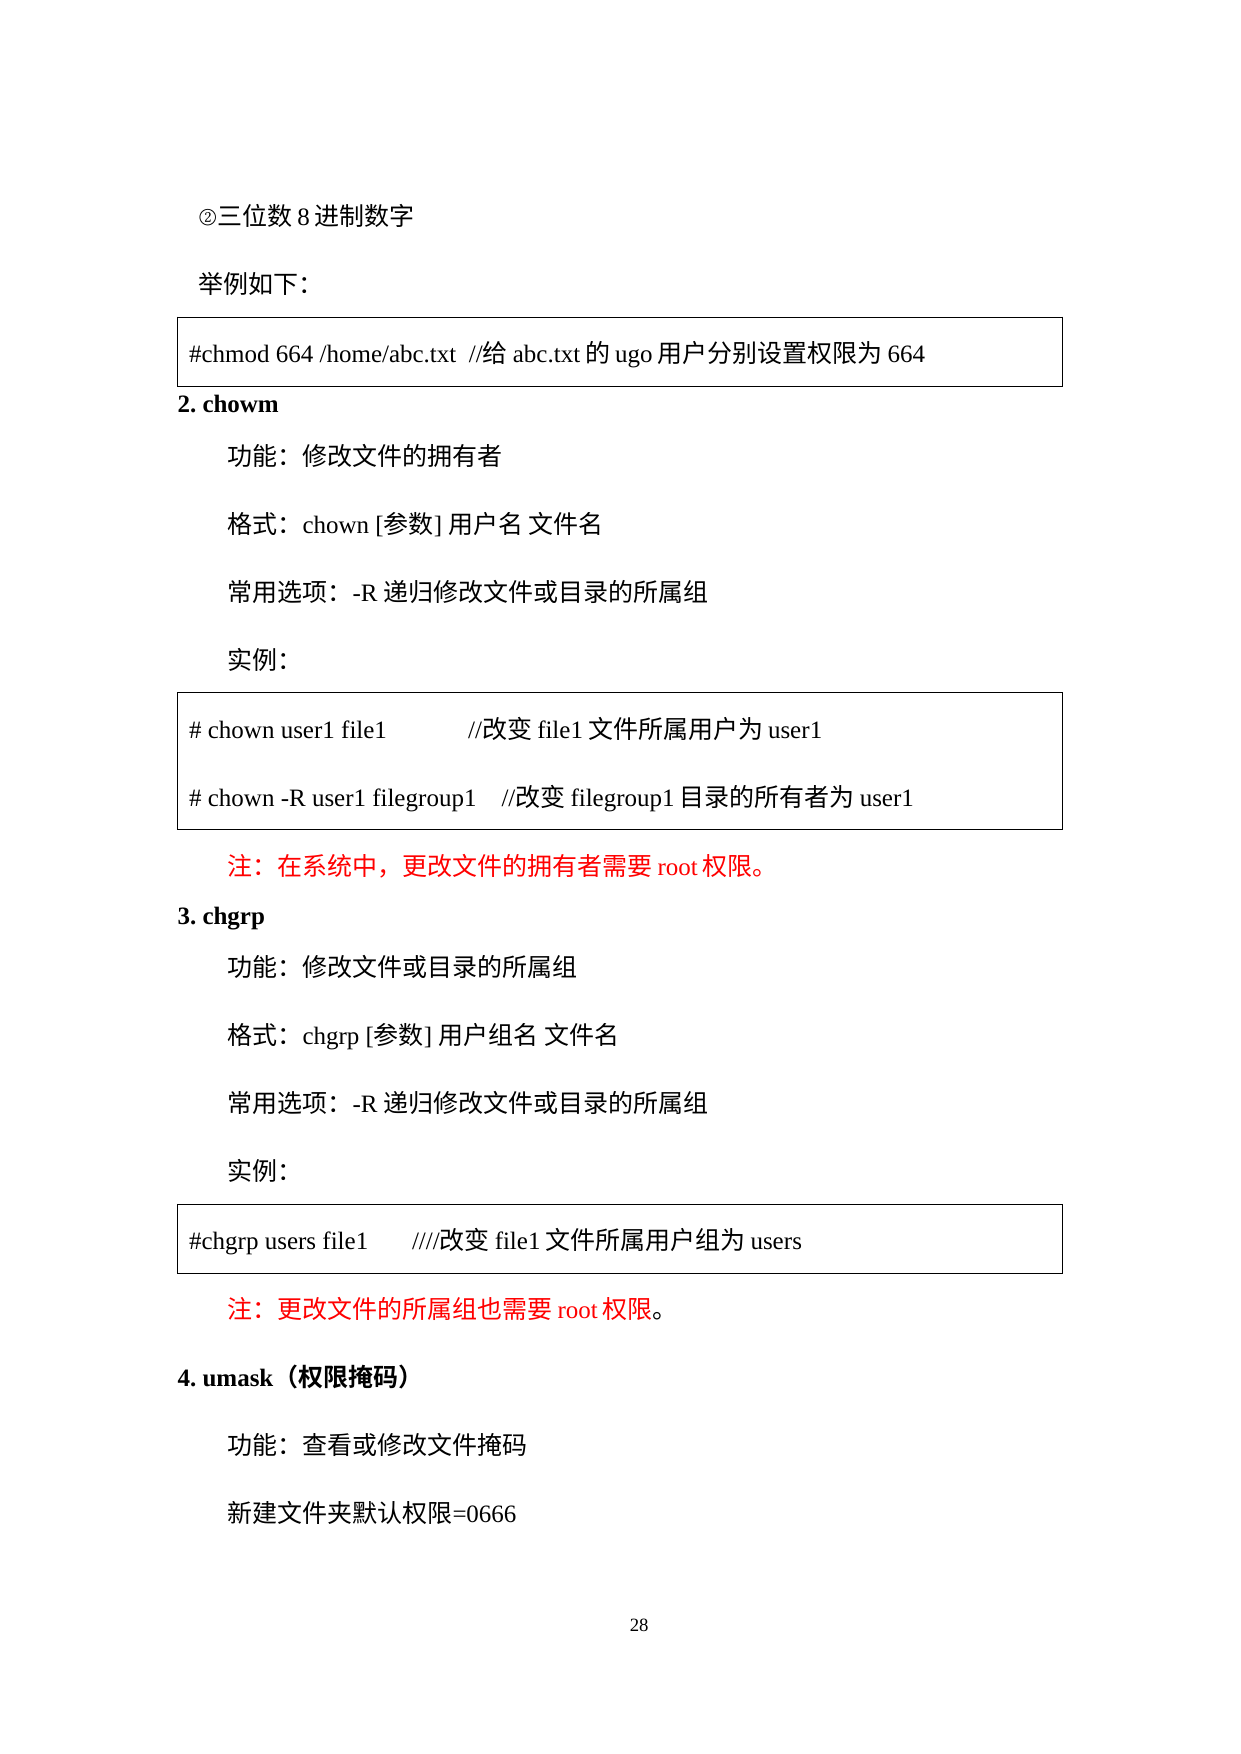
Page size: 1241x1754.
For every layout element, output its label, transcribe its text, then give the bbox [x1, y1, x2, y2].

text 功能：修改文件的拥有者 [177, 421, 1063, 488]
text 功能：查看或修改文件掩码 [177, 1409, 1063, 1477]
text 格式：chown [参数] 用户名 文件名 [177, 488, 1063, 556]
text umask（权限掩码） [177, 1342, 1063, 1409]
text 举例如下： [177, 249, 1063, 317]
table_header #chgrp users file1 ////改变file1文件所属用户组为users [178, 1205, 1062, 1273]
text 实例： [177, 624, 1063, 692]
text ②三位数8进制数字 [177, 181, 1063, 249]
table_header #chmod 664 /home/abc.txt //给abc.txt的ugo用户分别设置权限为664 [178, 318, 1062, 386]
text 注：更改文件的所属组也需要root权限。 [177, 1274, 1063, 1342]
text chowm [177, 387, 1063, 421]
table_header # chown user1 file1 //改变file1文件所属用户为user1 # chown -R user1 filegroup1 //改变filegroup1目录的所有者为user1 [178, 693, 1062, 829]
text 实例： [177, 1136, 1063, 1204]
text chgrp [177, 898, 1063, 932]
text 常用选项：-R 递归修改文件或目录的所属组 [177, 1068, 1063, 1136]
text 注：在系统中，更改文件的拥有者需要root权限。 [177, 830, 1063, 898]
text 新建文件夹默认权限=0666 [177, 1477, 1063, 1545]
text 功能：修改文件或目录的所属组 [177, 932, 1063, 1000]
text 格式：chgrp [参数] 用户组名 文件名 [177, 1000, 1063, 1068]
text 常用选项：-R 递归修改文件或目录的所属组 [177, 556, 1063, 624]
